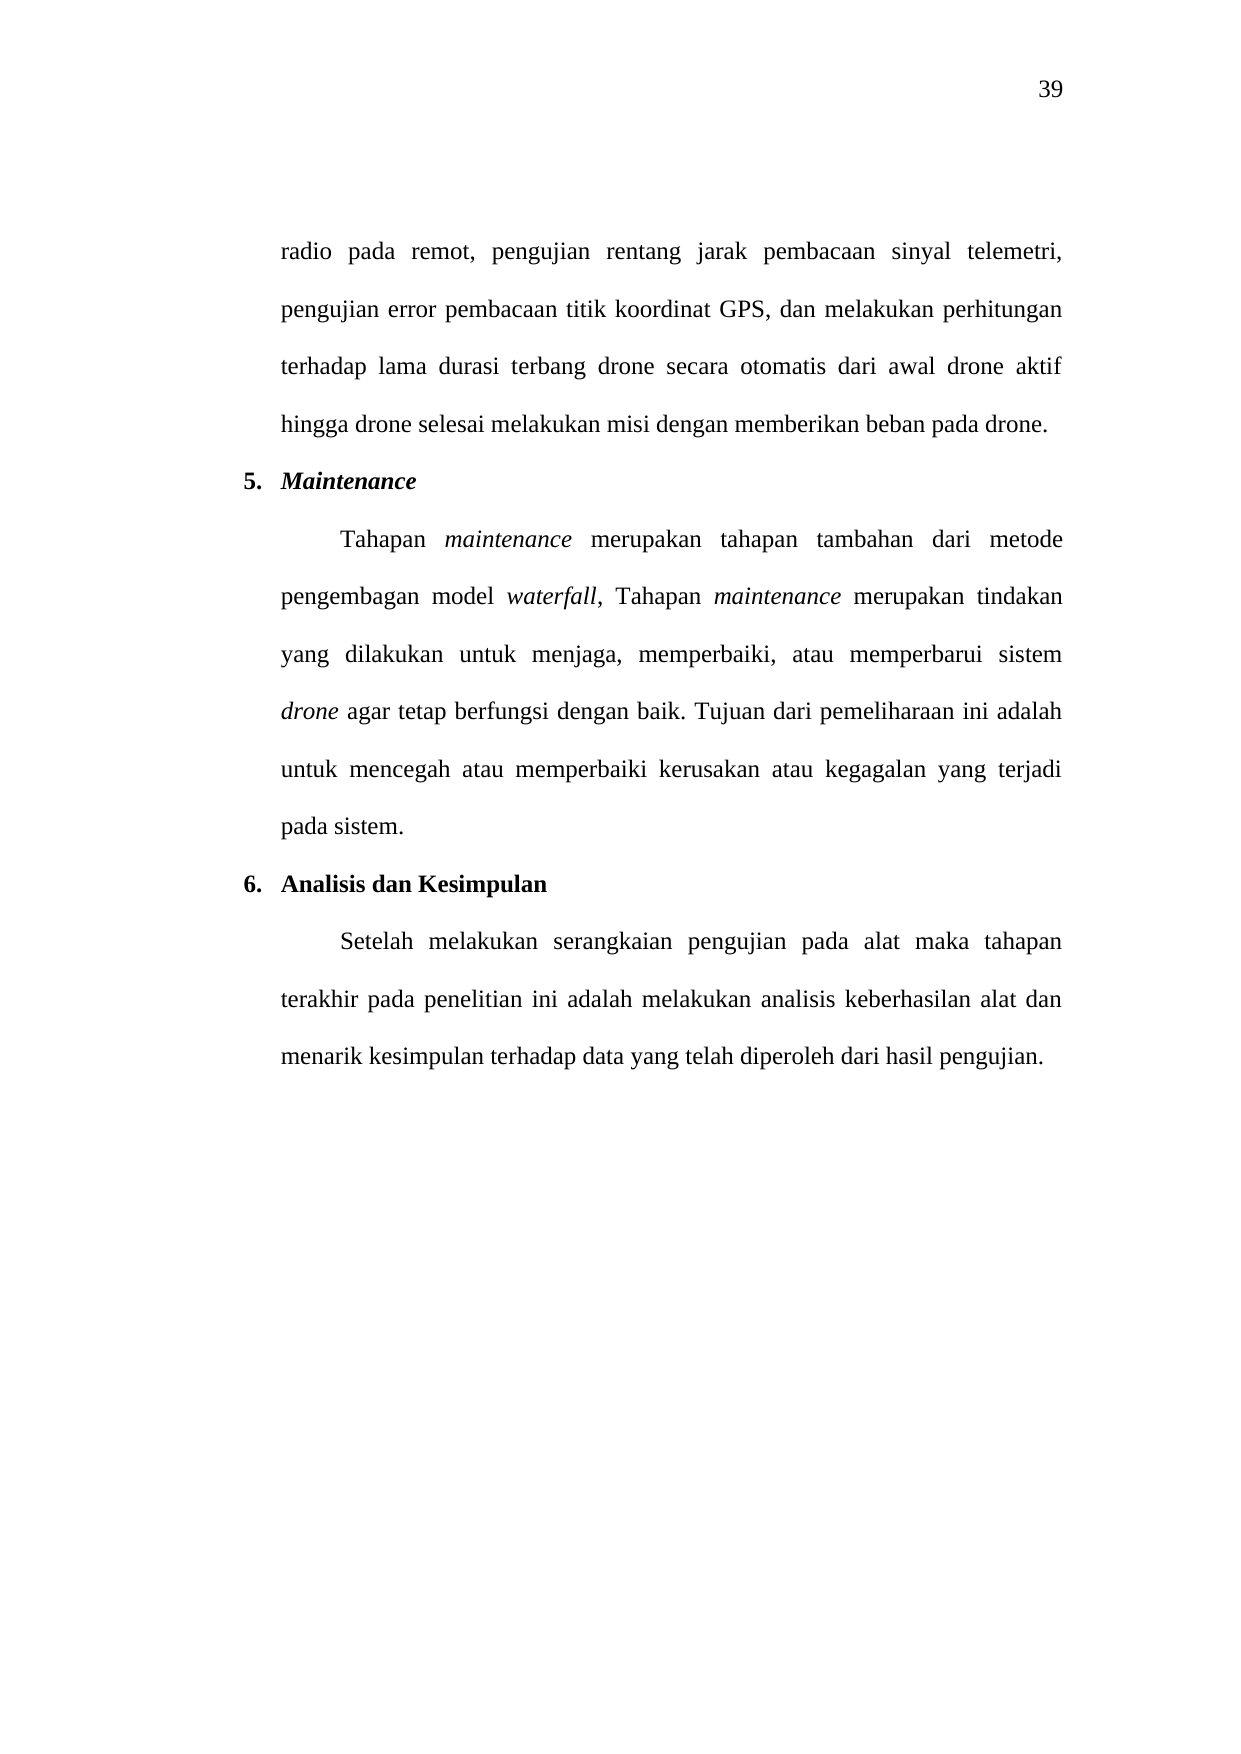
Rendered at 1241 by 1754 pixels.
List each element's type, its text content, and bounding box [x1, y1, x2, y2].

list Maintenance [243, 466, 1063, 495]
list Analisis dan Kesimpulan [243, 869, 1063, 897]
list Tahapan maintenance merupakan tahapan tambahan dari metode pengembagan model waterfall, Tahapan maintenance merupakan tindakan yang dilakukan untuk menjaga, memperbaiki, atau memperbarui sistem drone agar tetap berfungsi dengan baik. Tujuan dari pemeliharaan ini adalah untuk mencegah atau memperbaiki kerusakan atau kegagalan yang terjadi pada sistem. [281, 524, 1063, 840]
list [281, 236, 1063, 437]
list Setelah melakukan serangkaian pengujian pada alat maka tahapan terakhir pada penelitian ini adalah melakukan analisis keberhasilan alat dan menarik kesimpulan terhadap data yang telah diperoleh dari hasil pengujian. [281, 926, 1063, 1070]
